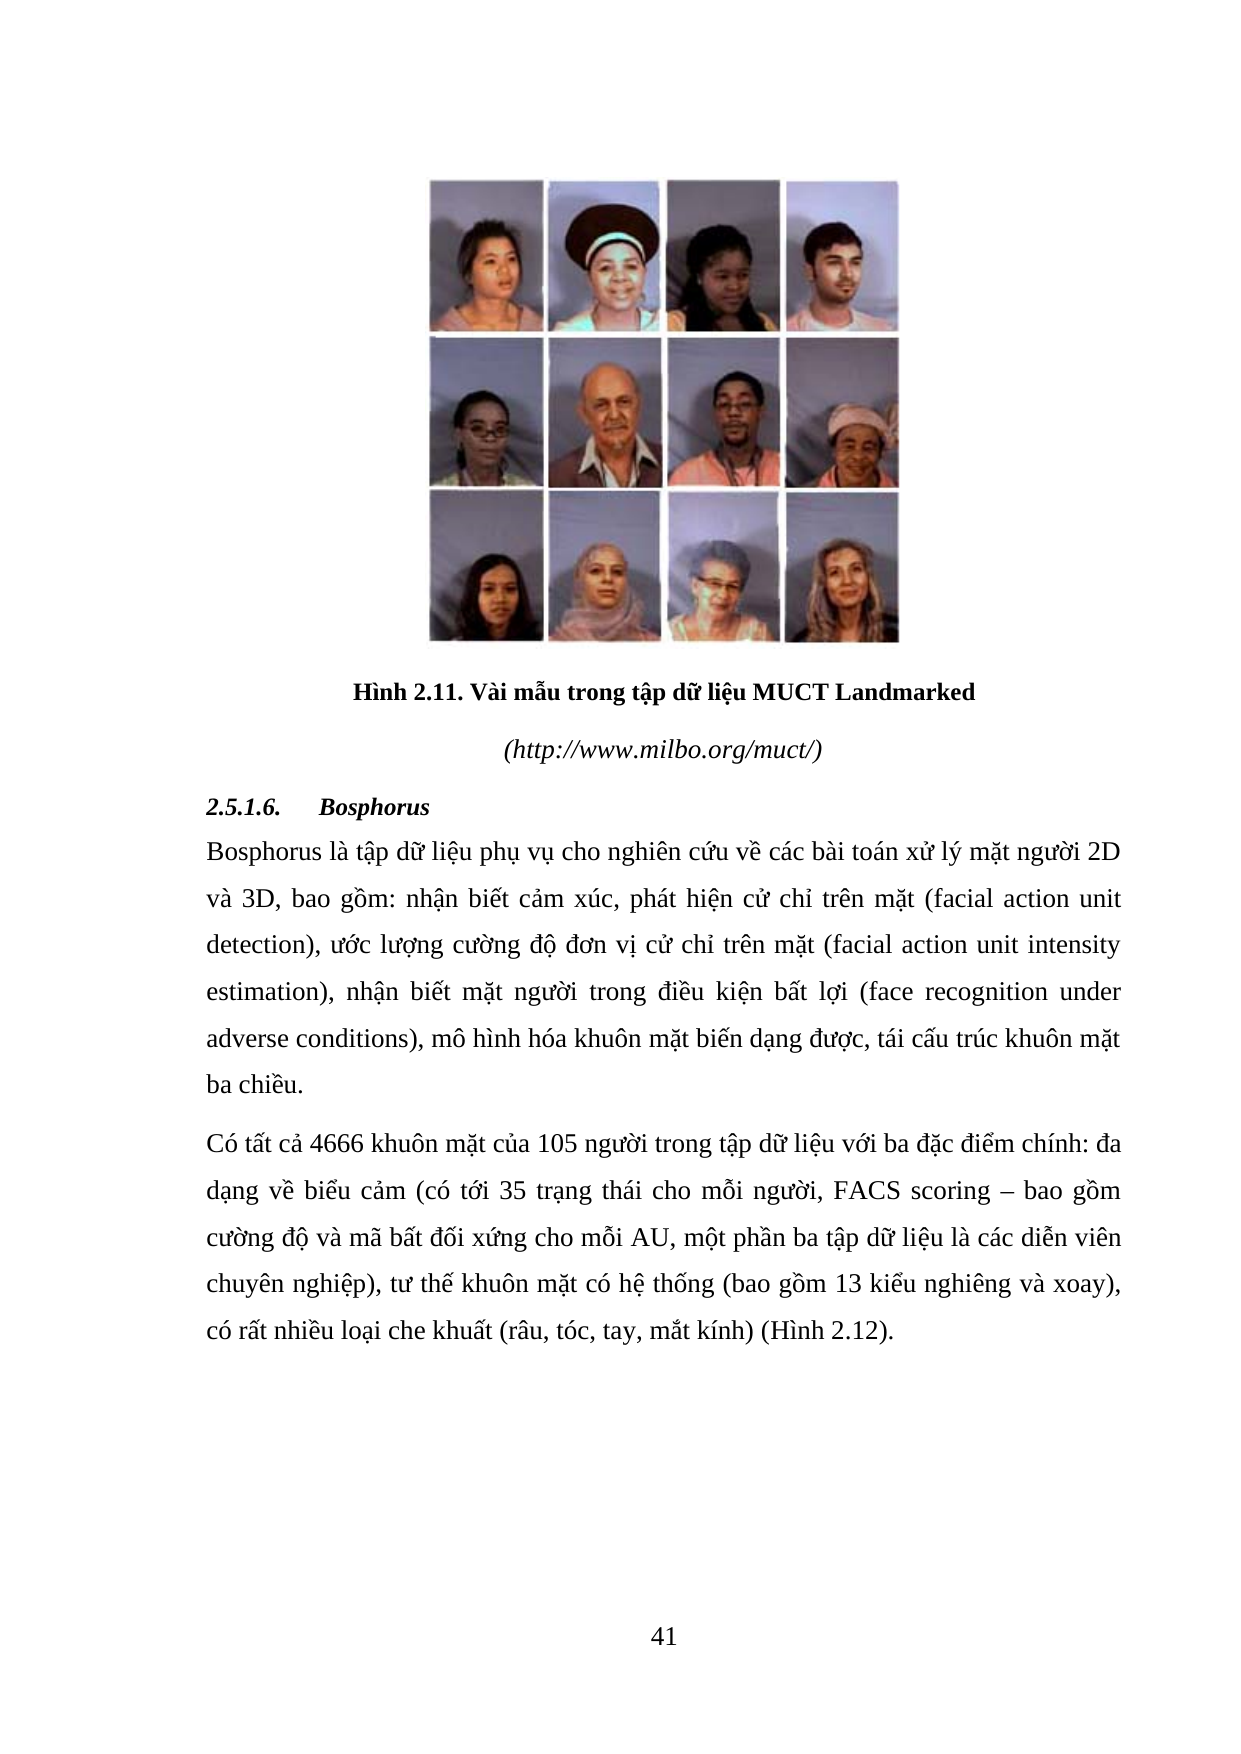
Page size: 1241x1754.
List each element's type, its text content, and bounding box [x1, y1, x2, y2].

subtitle Bosphorus [206, 792, 1122, 821]
text Bosphorus là tập dữ liệu phụ vụ cho nghiên cứu về các bài toán xử lý mặt người 2D và 3D, bao gồm: nhận biết cảm xúc, phát hiện cử chỉ trên mặt (facial action unit detection), ước lượng cường độ đơn vị cử chỉ trên mặt (facial action unit intensity estimation), nhận biết mặt người trong điều kiện bất lợi (face recognition under adverse conditions), mô hình hóa khuôn mặt biến dạng được, tái cấu trúc khuôn mặt ba chiều. [206, 835, 1122, 1099]
text (http://www.milbo.org/muct/) [206, 733, 1122, 764]
picture [425, 177, 904, 649]
